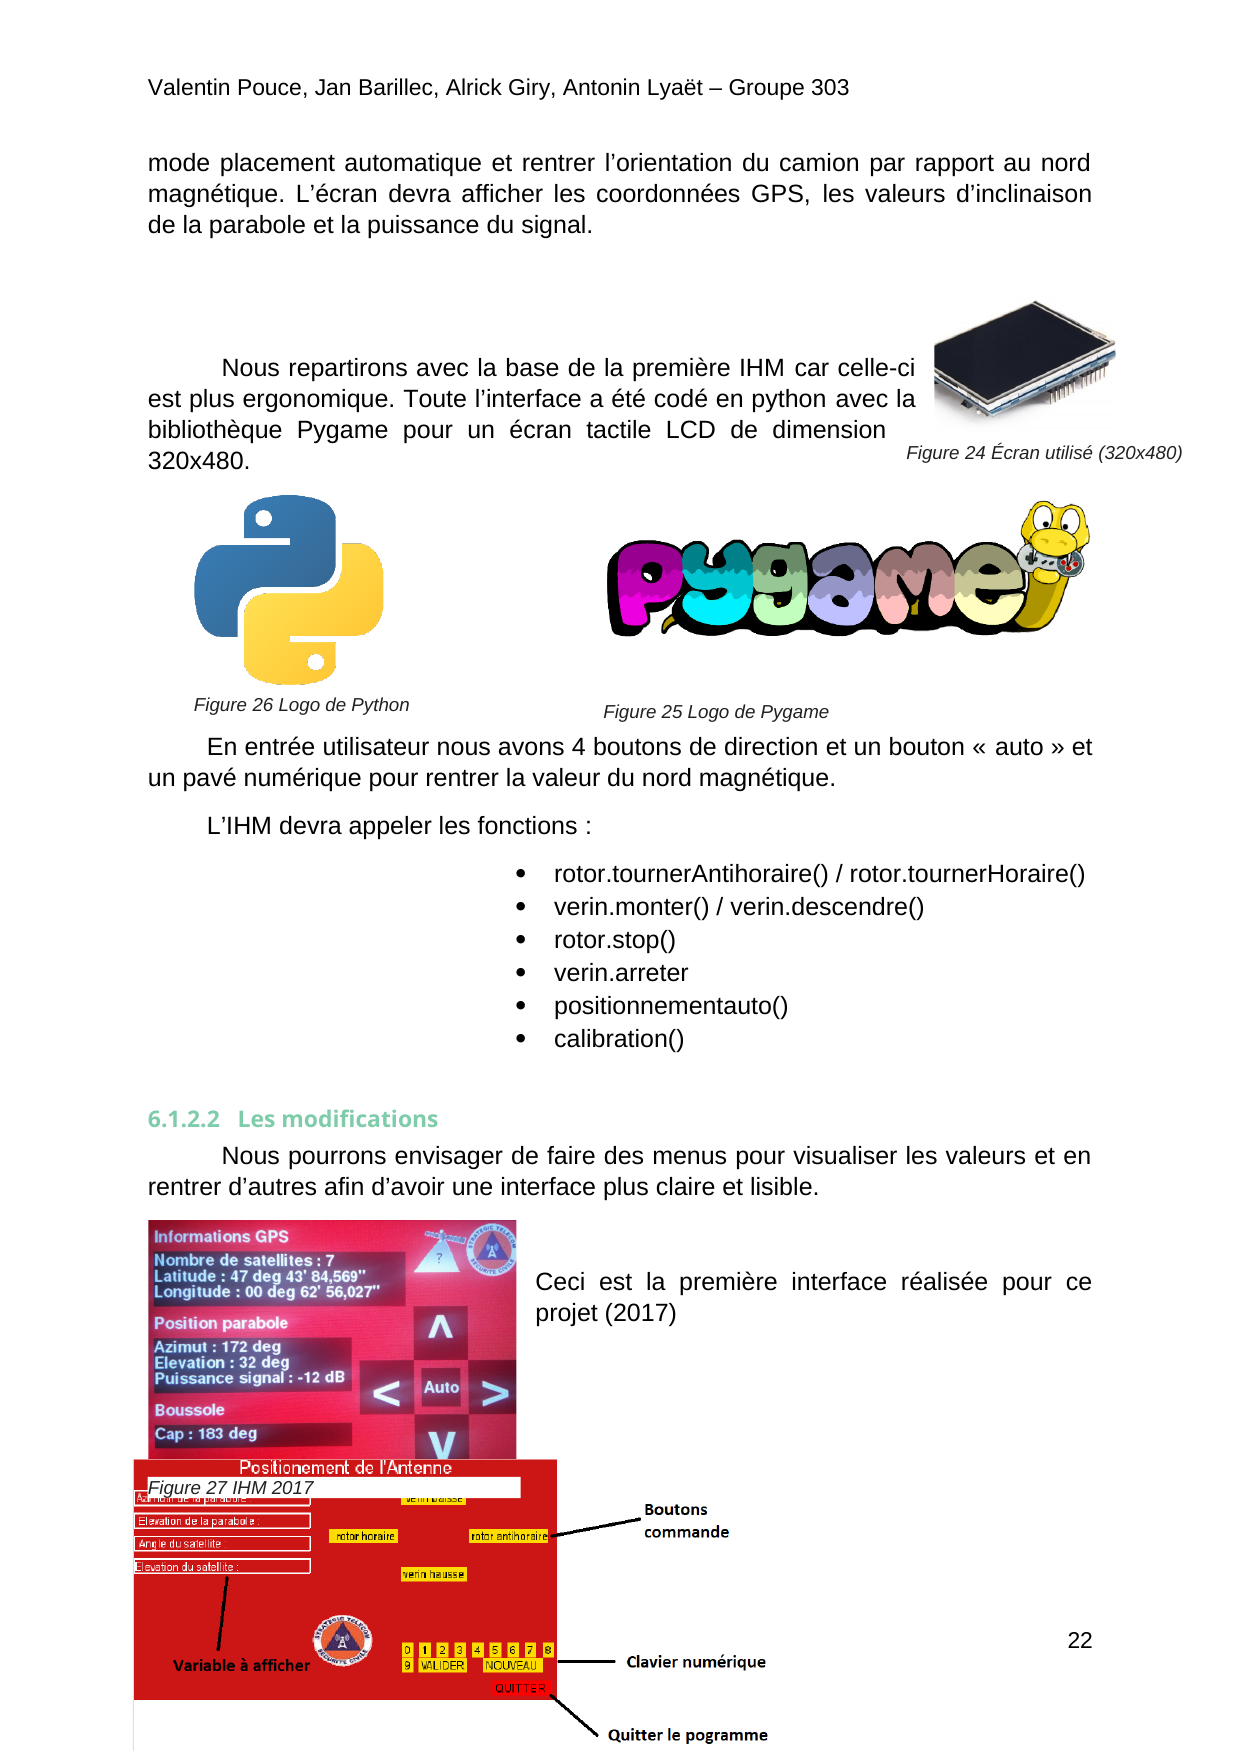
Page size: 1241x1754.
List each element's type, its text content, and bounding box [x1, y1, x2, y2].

picture [194, 495, 384, 685]
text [148, 148, 1093, 238]
text Ceci est la première interface réalisée pour ce projet (2017) [517, 1267, 1093, 1327]
list positionnementauto() [516, 991, 1093, 1020]
list calibration() [516, 1024, 1093, 1053]
list verin.monter() / verin.descendre() [516, 892, 1093, 921]
text Nous pourrons envisager de faire des menus pour visualiser les valeurs et en rentrer d’autres afin d’avoir une interface plus claire et lisible. [148, 1141, 1093, 1201]
list rotor.stop() [516, 925, 1093, 954]
text Nous repartirons avec la base de la première IHM car celle-ci est plus ergonomique. Toute l’interface a été codé en python avec la bibliothèque Pygame pour un écran tactile LCD de dimension 320x480. [148, 353, 1093, 475]
text L’IHM devra appeler les fonctions : [207, 811, 1093, 840]
subtitle Les modifications [148, 1103, 1093, 1134]
picture [934, 296, 1116, 433]
text En entrée utilisateur nous avons 4 boutons de direction et un bouton « auto » et un pavé numérique pour rentrer la valeur du nord magnétique. [148, 732, 1093, 792]
list rotor.tournerAntihoraire() / rotor.tournerHoraire() [516, 859, 1093, 887]
picture [603, 495, 1101, 692]
list verin.arreter [516, 958, 1093, 987]
